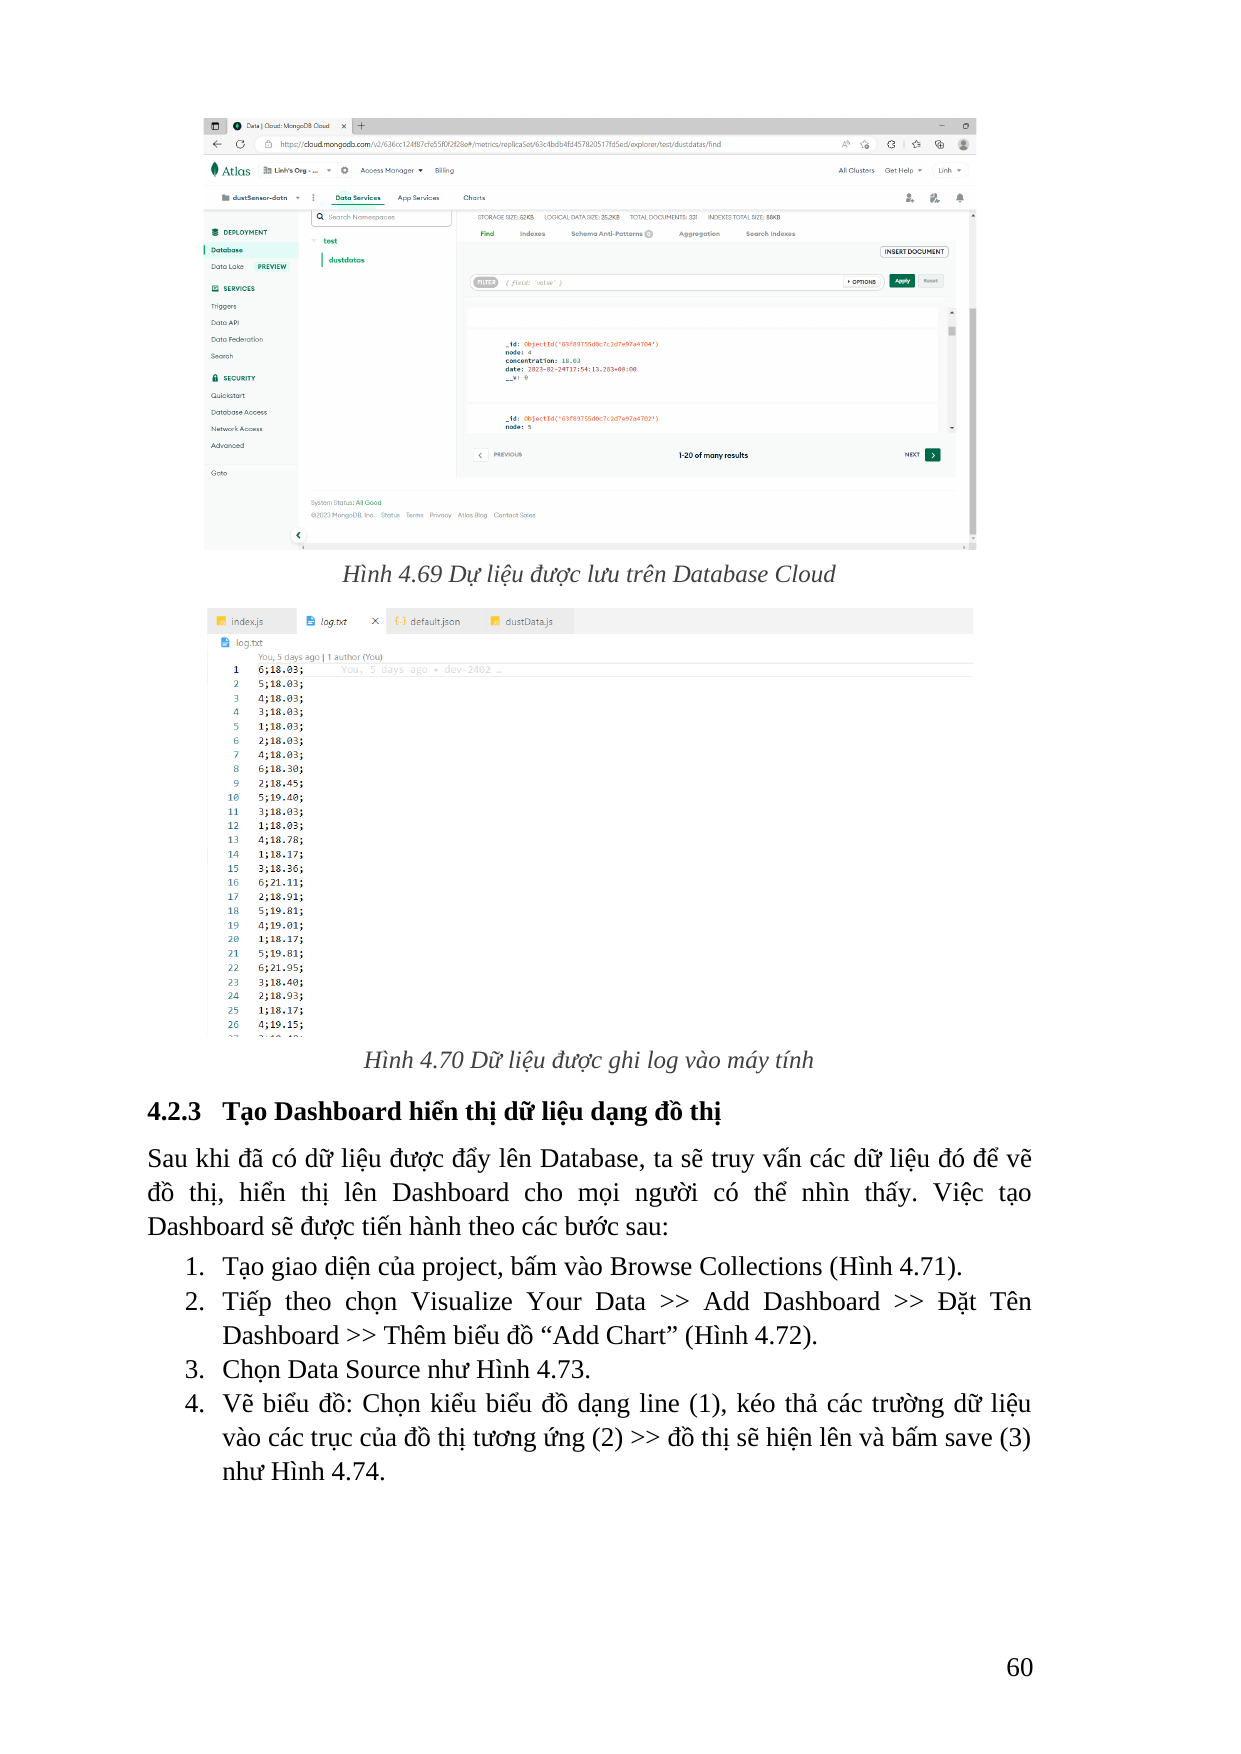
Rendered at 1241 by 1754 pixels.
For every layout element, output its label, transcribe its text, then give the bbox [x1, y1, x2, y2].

subtitle Tạo Dashboard hiển thị dữ liệu dạng đồ thị [147, 1095, 1033, 1126]
text Sau khi đã có dữ liệu được đẩy lên Database, ta sẽ truy vấn các dữ liệu đó để vẽ đồ thị, hiển thị lên Dashboard cho mọi người có thể nhìn thấy. Việc tạo Dashboard sẽ được tiến hành theo các bước sau: [147, 1142, 1033, 1241]
picture [207, 608, 974, 1037]
picture [203, 118, 977, 550]
